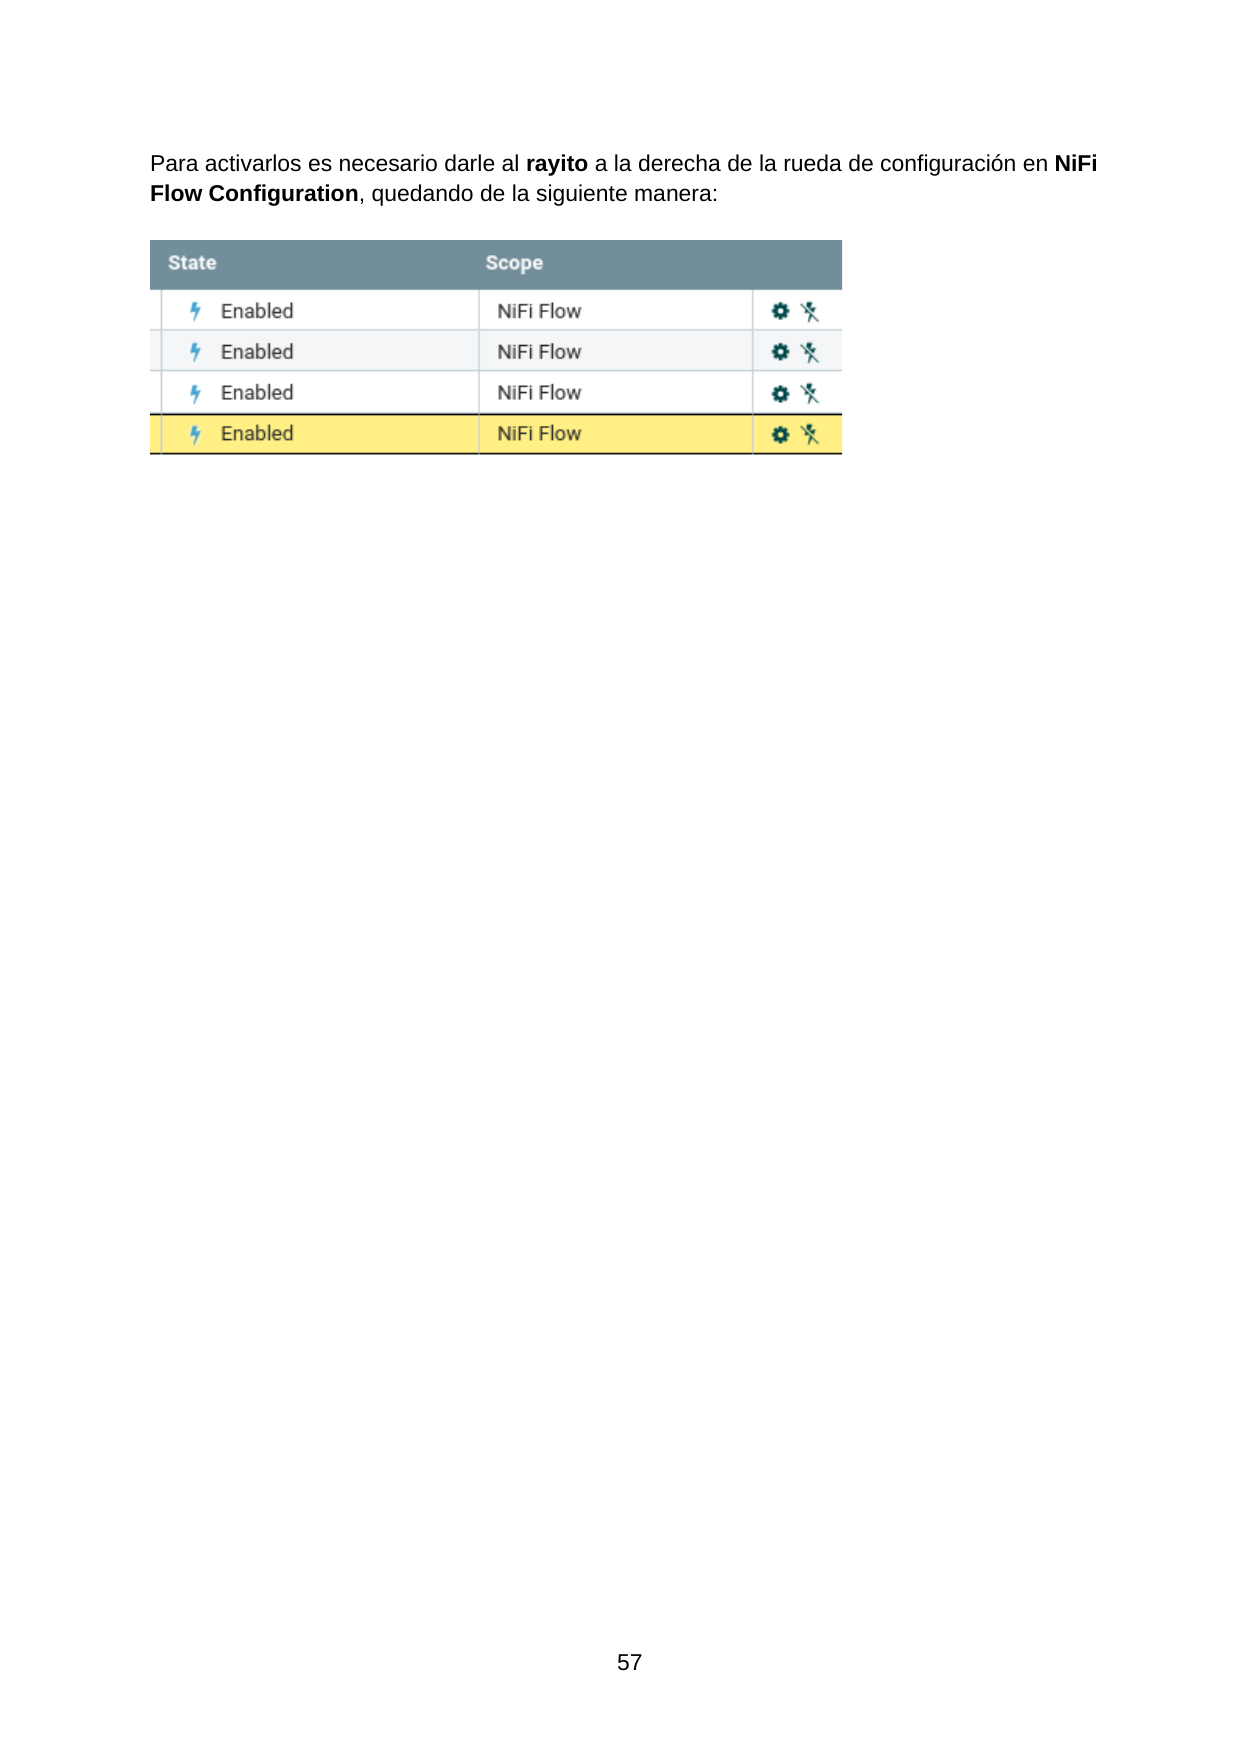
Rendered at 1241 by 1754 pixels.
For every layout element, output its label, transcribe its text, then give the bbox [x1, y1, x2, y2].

picture [150, 240, 843, 461]
text Para activarlos es necesario darle al rayito a la derecha de la rueda de configuración en NiFi Flow Configuration, quedando de la siguiente manera: [150, 150, 1109, 207]
